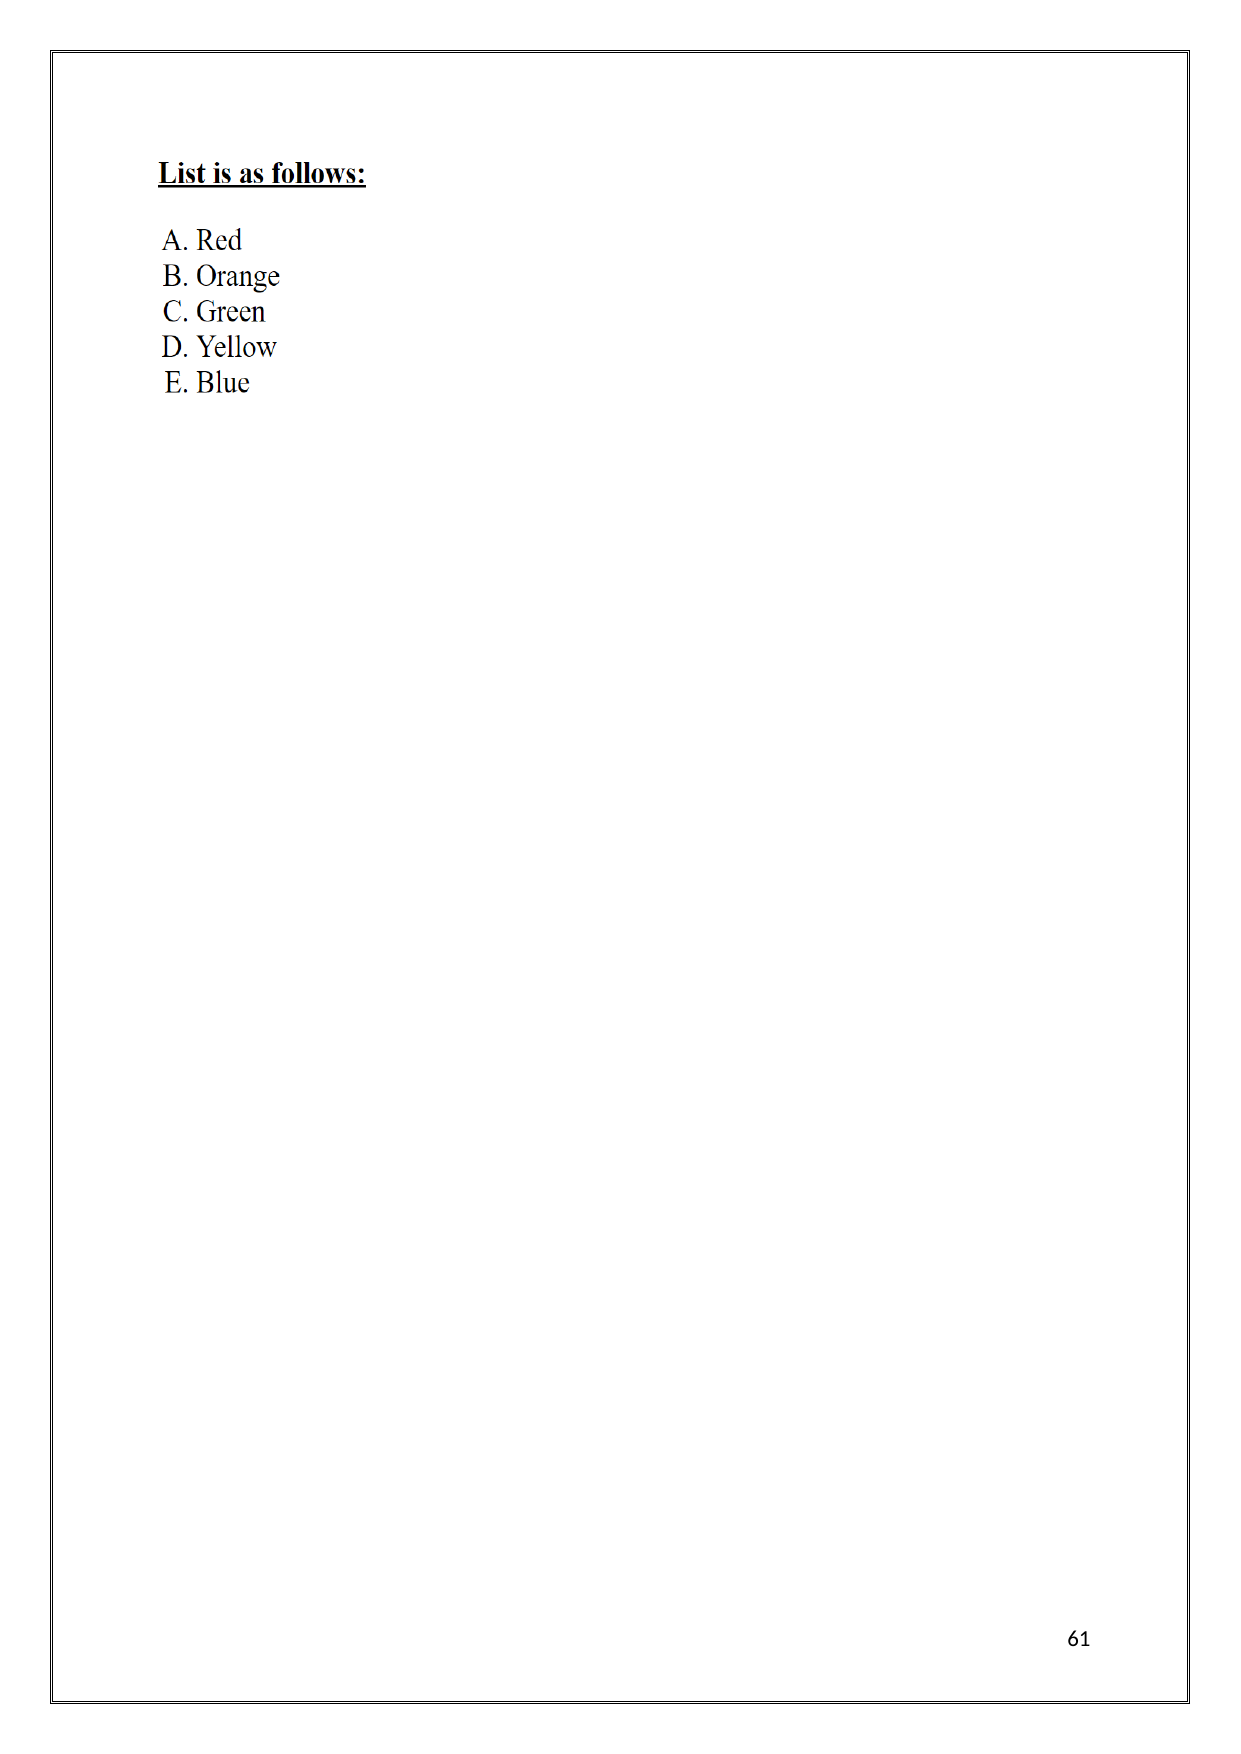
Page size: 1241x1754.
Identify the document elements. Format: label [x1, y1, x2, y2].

picture [150, 150, 404, 432]
